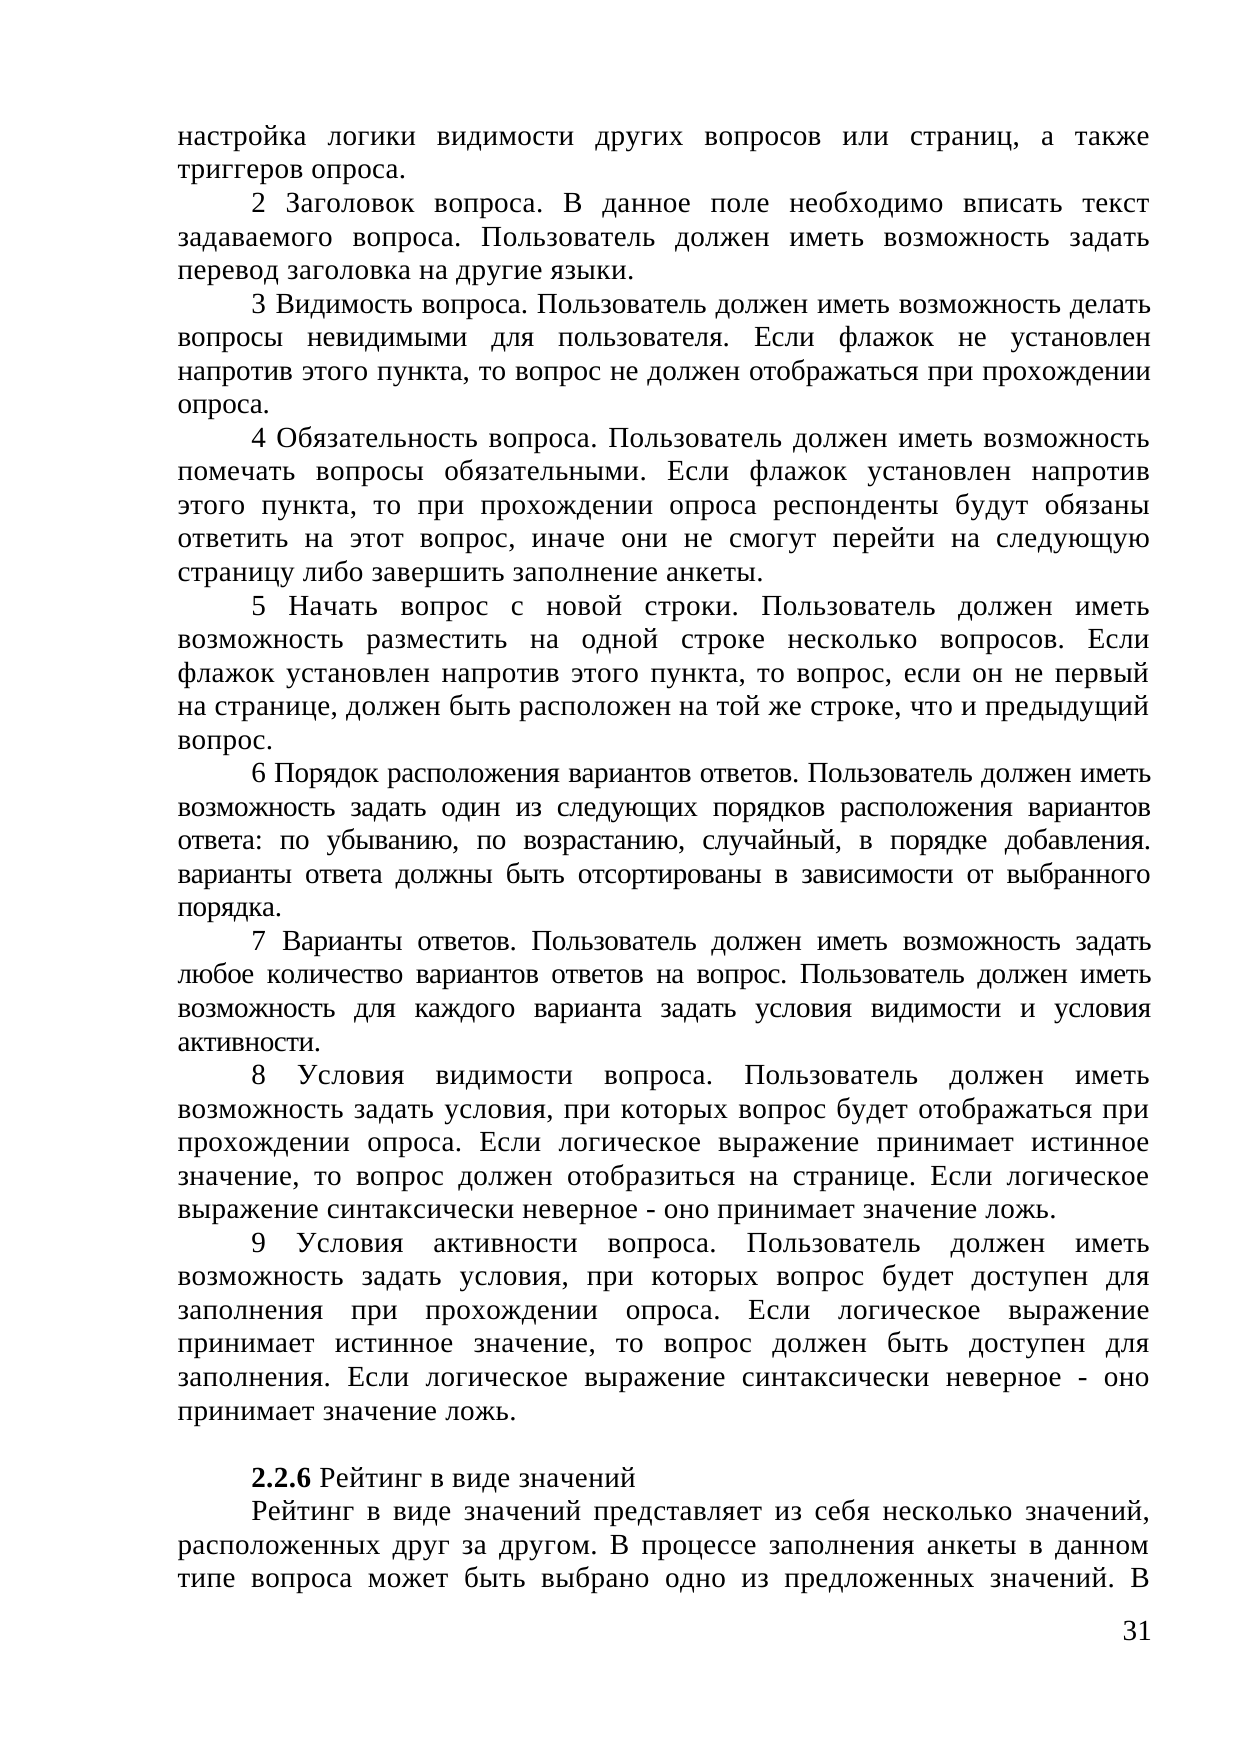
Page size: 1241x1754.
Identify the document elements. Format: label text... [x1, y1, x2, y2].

text 4 Обязательность вопроса. Пользователь должен иметь возможность помечать вопросы обязательными. Если флажок установлен напротив этого пункта, то при прохождении опроса респонденты будут обязаны ответить на этот вопрос, иначе они не смогут перейти на следующую страницу либо завершить заполнение анкеты. [177, 420, 1152, 588]
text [177, 1493, 1152, 1594]
text 3 Видимость вопроса. Пользователь должен иметь возможность делать вопросы невидимыми для пользователя. Если флажок не установлен напротив этого пункта, то вопрос не должен отображаться при прохождении опроса. [177, 286, 1152, 420]
text 5 Начать вопрос с новой строки. Пользователь должен иметь возможность разместить на одной строке несколько вопросов. Если флажок установлен напротив этого пункта, то вопрос, если он не первый на странице, должен быть расположен на той же строке, что и предыдущий вопрос. [177, 588, 1152, 755]
text 6 Порядок расположения вариантов ответов. Пользователь должен иметь возможность задать один из следующих порядков расположения вариантов ответа: по убыванию, по возрастанию, случайный, в порядке добавления. варианты ответа должны быть отсортированы в зависимости от выбранного порядка. [177, 755, 1152, 923]
text 8 Условия видимости вопроса. Пользователь должен иметь возможность задать условия, при которых вопрос будет отображаться при прохождении опроса. Если логическое выражение принимает истинное значение, то вопрос должен отобразиться на странице. Если логическое выражение синтаксически неверное - оно принимает значение ложь. [177, 1057, 1152, 1225]
text 7 Варианты ответов. Пользователь должен иметь возможность задать любое количество вариантов ответов на вопрос. Пользователь должен иметь возможность для каждого варианта задать условия видимости и условия активности. [177, 923, 1152, 1057]
text 2.2.6 Рейтинг в виде значений [177, 1460, 1152, 1493]
text 9 Условия активности вопроса. Пользователь должен иметь возможность задать условия, при которых вопрос будет доступен для заполнения при прохождении опроса. Если логическое выражение принимает истинное значение, то вопрос должен быть доступен для заполнения. Если логическое выражение синтаксически неверное - оно принимает значение ложь. [177, 1225, 1152, 1426]
text 2 Заголовок вопроса. В данное поле необходимо вписать текст задаваемого вопроса. Пользователь должен иметь возможность задать перевод заголовка на другие языки. [177, 185, 1152, 286]
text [177, 118, 1152, 185]
